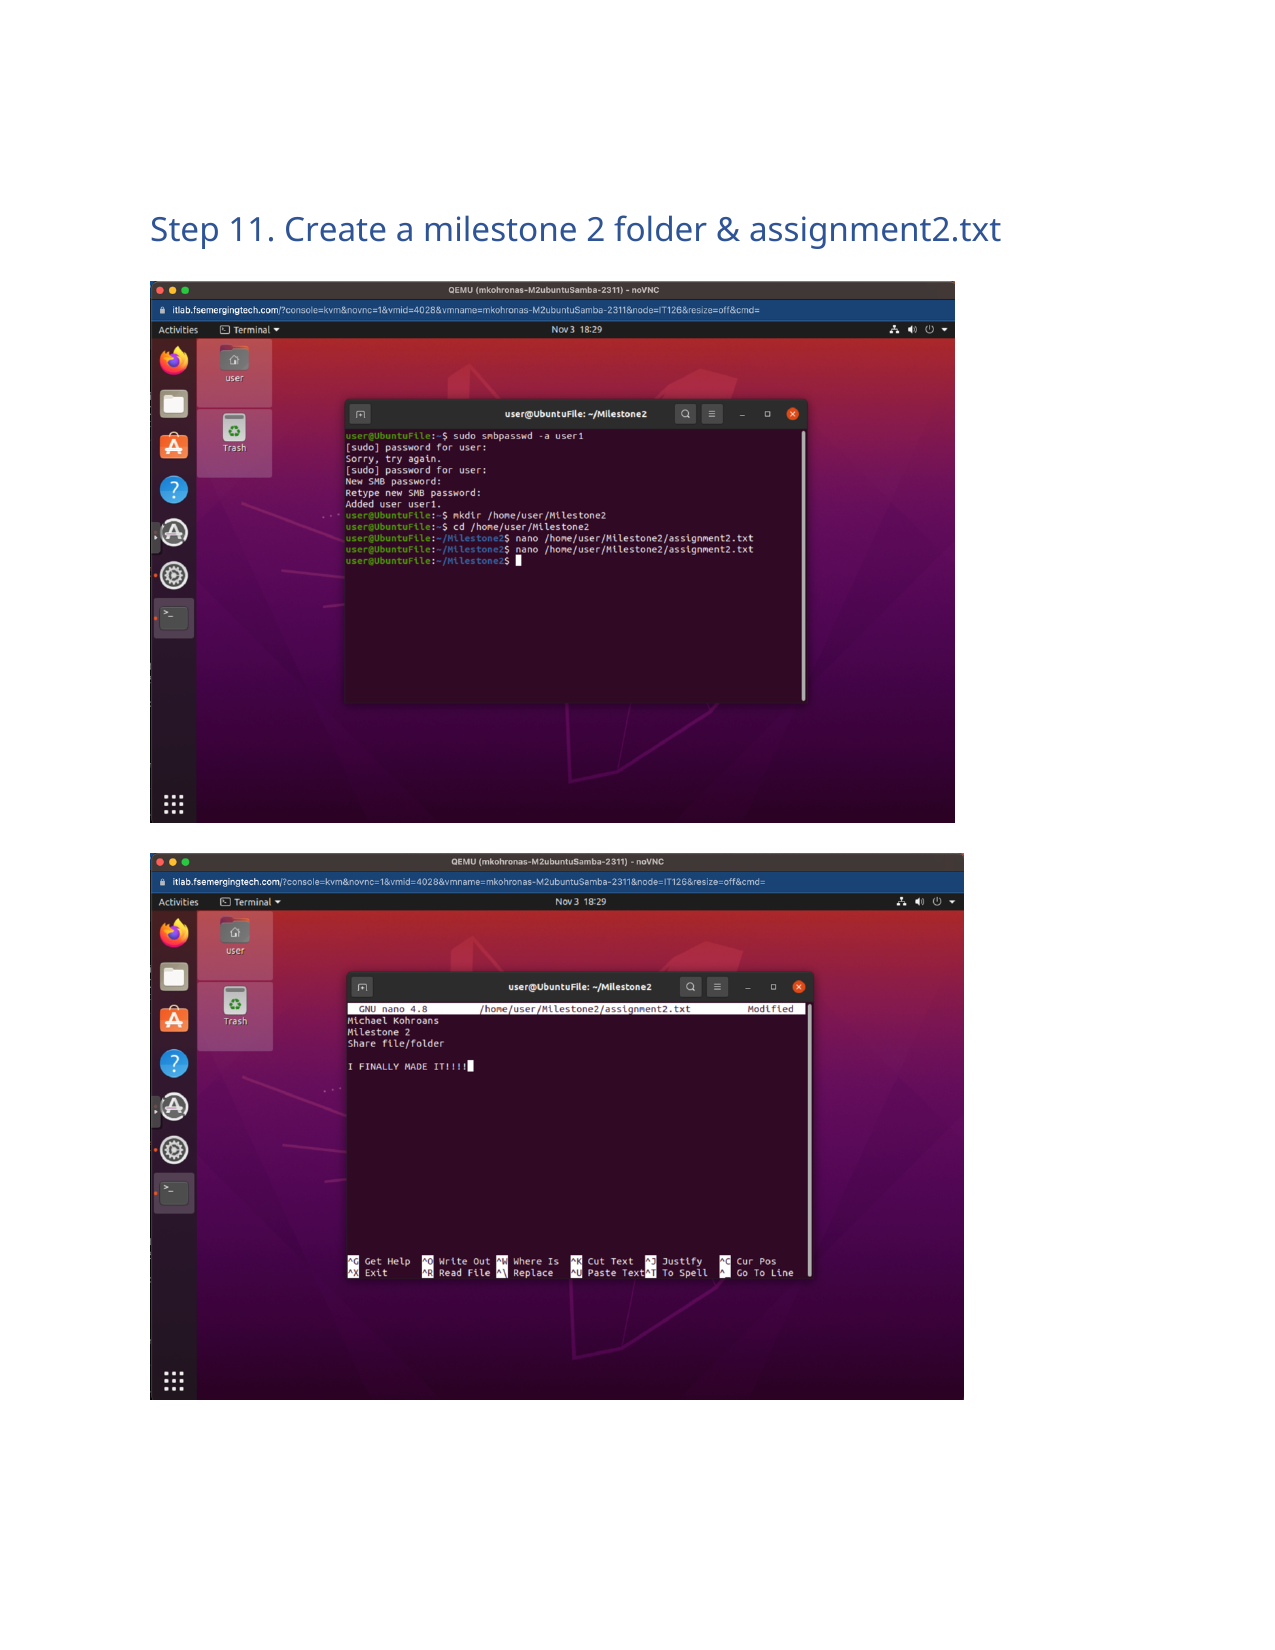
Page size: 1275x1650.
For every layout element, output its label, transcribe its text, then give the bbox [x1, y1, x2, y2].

picture [150, 281, 955, 823]
subtitle Step 11. Create a milestone 2 folder & assignment2.txt [150, 206, 1125, 251]
picture [150, 853, 964, 1400]
